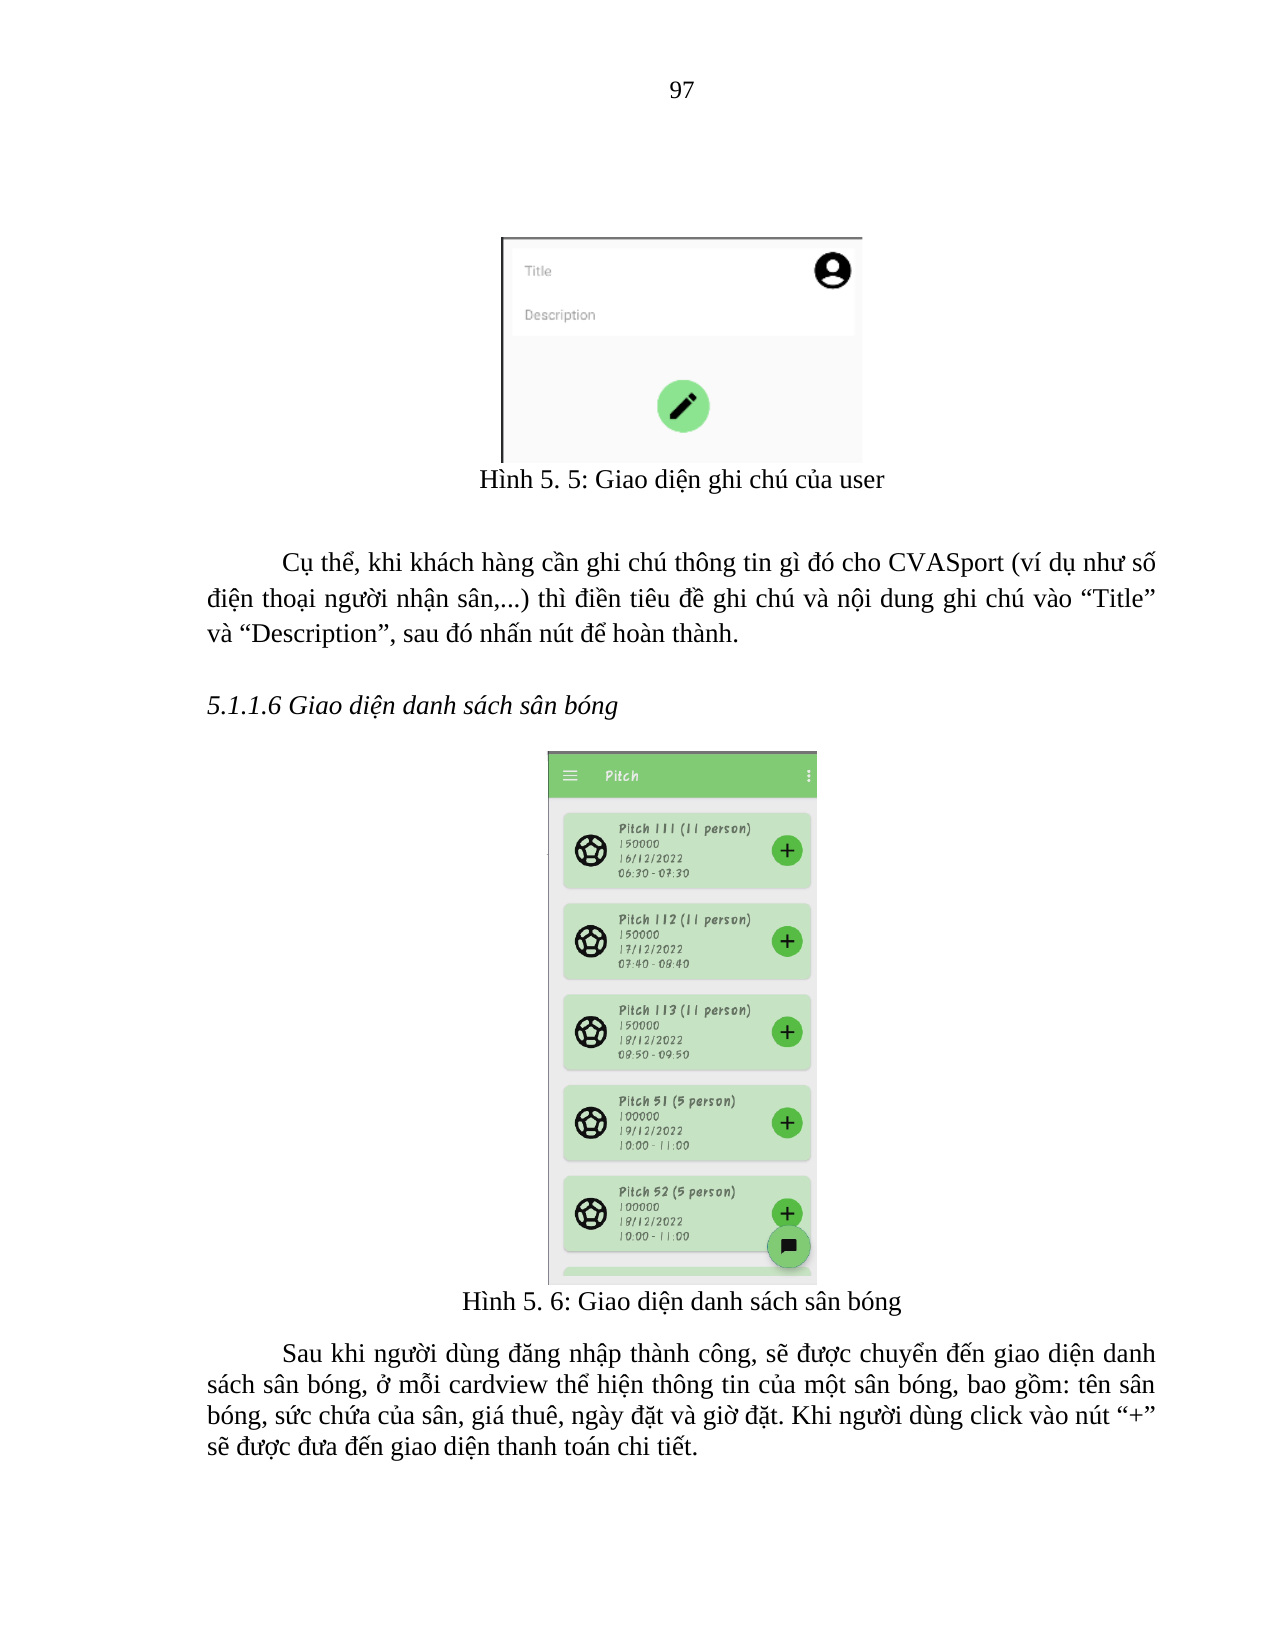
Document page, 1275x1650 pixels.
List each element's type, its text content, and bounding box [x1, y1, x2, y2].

text Hình 5. 5: Giao diện ghi chú của user [207, 463, 1157, 494]
picture [501, 237, 863, 463]
text Sau khi người dùng đăng nhập thành công, sẽ được chuyển đến giao diện danh sách sân bóng, ở mỗi cardview thể hiện thông tin của một sân bóng, bao gồm: tên sân bóng, sức chứa của sân, giá thuê, ngày đặt và giờ đặt. Khi người dùng click vào nút “+” sẽ được đưa đến giao diện thanh toán chi tiết. [207, 1337, 1157, 1461]
text 5.1.1.6 Giao diện danh sách sân bóng [207, 689, 1157, 720]
picture [546, 751, 817, 1285]
text Hình 5. 6: Giao diện danh sách sân bóng [207, 1285, 1157, 1316]
text Cụ thể, khi khách hàng cần ghi chú thông tin gì đó cho CVASport (ví dụ như số điện thoại người nhận sân,...) thì điền tiêu đề ghi chú và nội dung ghi chú vào “Title” và “Description”, sau đó nhấn nút để hoàn thành. [207, 546, 1157, 649]
